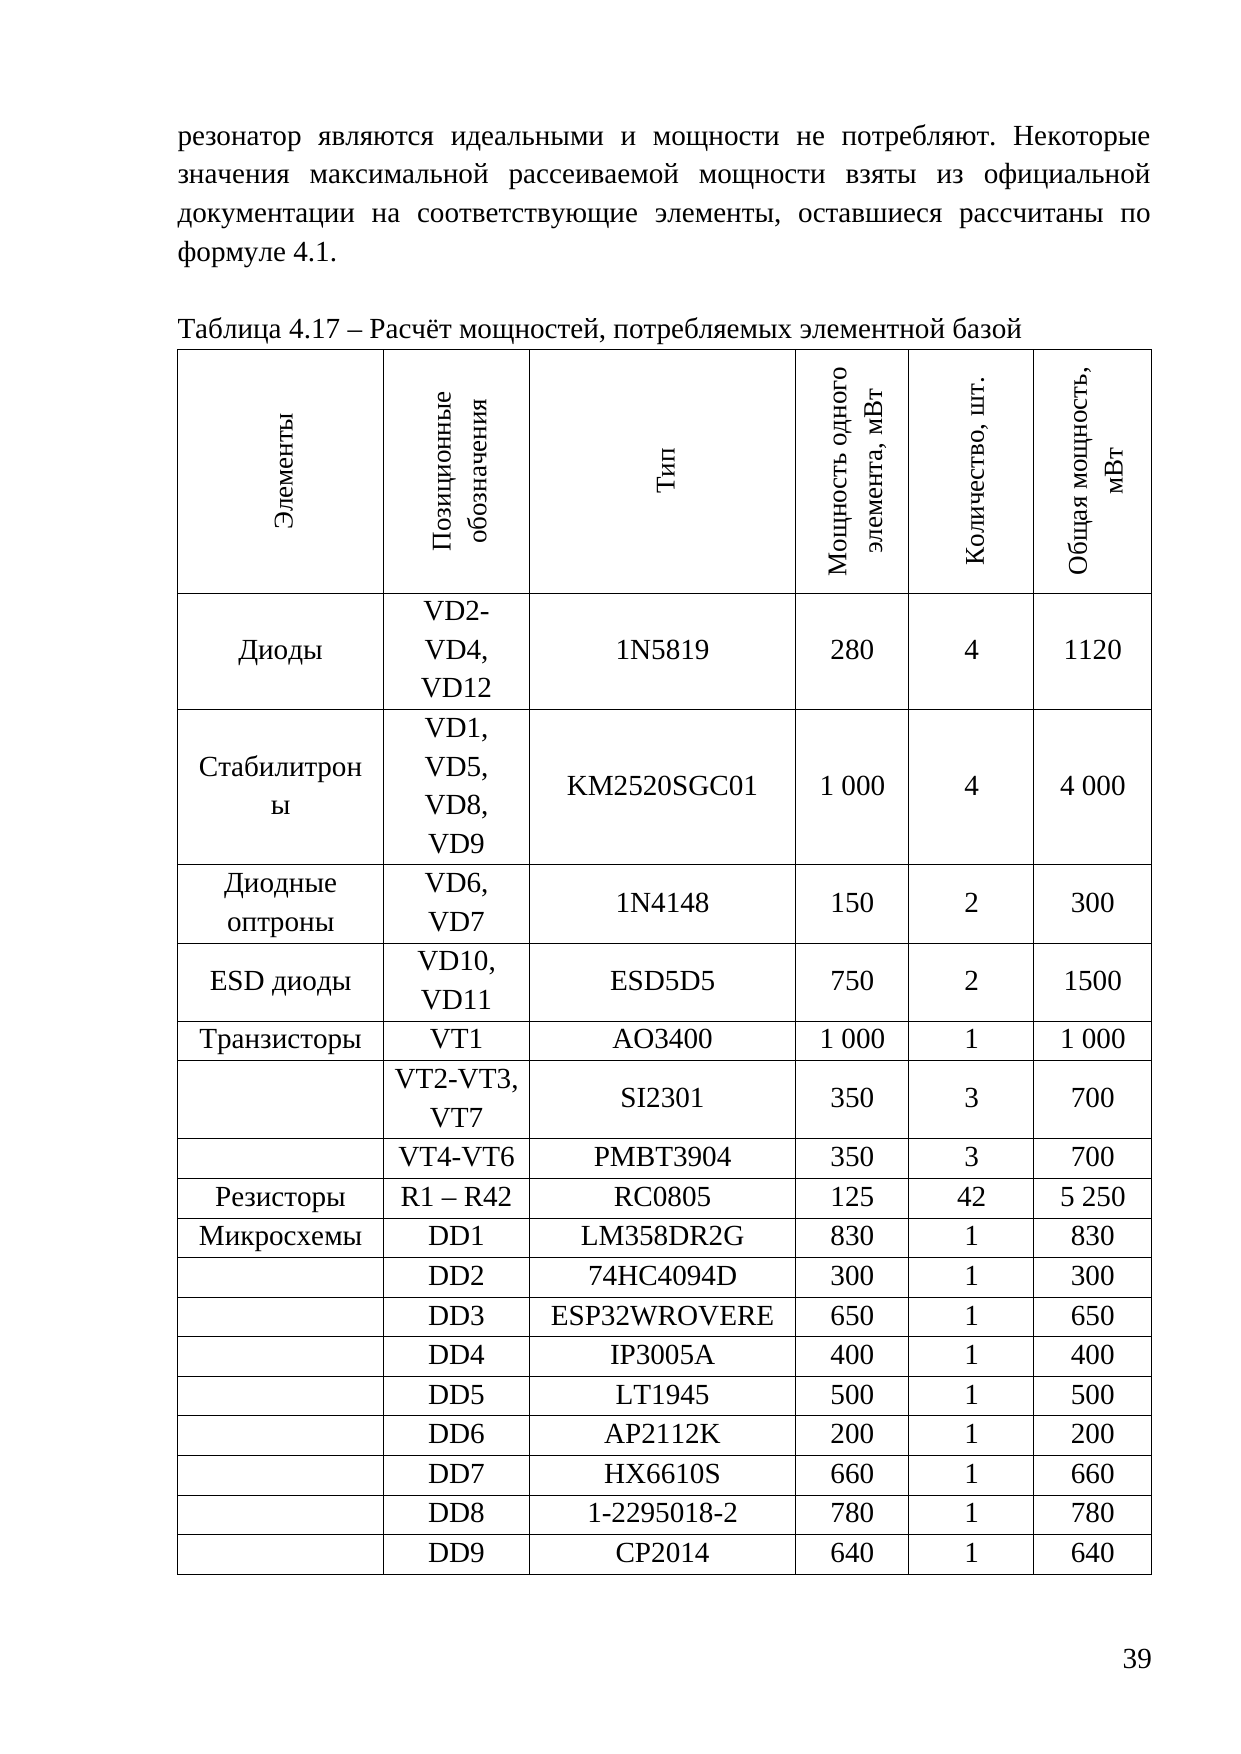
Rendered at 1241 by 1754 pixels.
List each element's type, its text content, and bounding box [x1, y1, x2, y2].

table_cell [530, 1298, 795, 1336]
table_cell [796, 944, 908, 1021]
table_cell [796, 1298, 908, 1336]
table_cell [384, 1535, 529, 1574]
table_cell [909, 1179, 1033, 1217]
table_header Тип [530, 350, 795, 592]
table_cell KM2520SGC01 [530, 710, 795, 864]
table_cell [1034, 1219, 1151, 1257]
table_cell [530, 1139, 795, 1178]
table_cell VD2-VD4, VD12 [384, 594, 529, 709]
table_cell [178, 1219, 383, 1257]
table_cell 1120 [1034, 594, 1151, 709]
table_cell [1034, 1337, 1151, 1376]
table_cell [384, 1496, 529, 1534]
table_cell Диоды [178, 594, 383, 709]
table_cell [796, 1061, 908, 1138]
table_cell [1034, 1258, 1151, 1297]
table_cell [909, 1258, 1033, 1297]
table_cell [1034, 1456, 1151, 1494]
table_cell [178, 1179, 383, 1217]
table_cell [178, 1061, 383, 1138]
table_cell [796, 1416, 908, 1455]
table_header Количество, шт. [909, 350, 1033, 592]
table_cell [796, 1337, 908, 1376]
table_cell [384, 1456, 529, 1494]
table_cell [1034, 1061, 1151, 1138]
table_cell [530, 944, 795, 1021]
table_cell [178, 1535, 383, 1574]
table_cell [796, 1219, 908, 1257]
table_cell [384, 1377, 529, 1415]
table_cell 4 [909, 710, 1033, 864]
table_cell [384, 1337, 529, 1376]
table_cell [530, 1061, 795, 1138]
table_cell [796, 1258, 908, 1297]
table_header Общая мощность, мВт [1034, 350, 1151, 592]
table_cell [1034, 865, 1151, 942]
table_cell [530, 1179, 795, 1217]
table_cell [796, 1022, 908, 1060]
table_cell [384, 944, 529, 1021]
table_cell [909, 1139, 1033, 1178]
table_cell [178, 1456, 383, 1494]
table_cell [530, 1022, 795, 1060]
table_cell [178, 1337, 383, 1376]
table_cell 1N4148 [530, 865, 795, 942]
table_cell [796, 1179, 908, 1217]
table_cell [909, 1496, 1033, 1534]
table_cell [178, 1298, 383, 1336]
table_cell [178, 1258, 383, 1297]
table_cell VD6, VD7 [384, 865, 529, 942]
table_cell 4 [909, 594, 1033, 709]
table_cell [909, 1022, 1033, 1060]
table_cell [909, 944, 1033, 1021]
table_header Позиционные обозначения [384, 350, 529, 592]
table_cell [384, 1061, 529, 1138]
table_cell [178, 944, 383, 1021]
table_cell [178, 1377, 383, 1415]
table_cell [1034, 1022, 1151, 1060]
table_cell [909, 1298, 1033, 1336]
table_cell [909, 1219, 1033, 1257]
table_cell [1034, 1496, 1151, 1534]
table_cell 2 [909, 865, 1033, 942]
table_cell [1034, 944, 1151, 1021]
table_cell 4 000 [1034, 710, 1151, 864]
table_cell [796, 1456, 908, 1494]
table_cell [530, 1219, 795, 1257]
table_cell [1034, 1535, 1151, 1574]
table_cell Диодные оптроны [178, 865, 383, 942]
text Таблица 4.17 – Расчёт мощностей, потребляемых элементной базой [177, 311, 1152, 344]
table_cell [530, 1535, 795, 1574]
table_cell 1N5819 [530, 594, 795, 709]
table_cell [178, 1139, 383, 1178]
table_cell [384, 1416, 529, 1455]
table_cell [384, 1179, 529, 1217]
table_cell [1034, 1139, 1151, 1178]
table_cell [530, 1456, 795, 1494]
table_cell 150 [796, 865, 908, 942]
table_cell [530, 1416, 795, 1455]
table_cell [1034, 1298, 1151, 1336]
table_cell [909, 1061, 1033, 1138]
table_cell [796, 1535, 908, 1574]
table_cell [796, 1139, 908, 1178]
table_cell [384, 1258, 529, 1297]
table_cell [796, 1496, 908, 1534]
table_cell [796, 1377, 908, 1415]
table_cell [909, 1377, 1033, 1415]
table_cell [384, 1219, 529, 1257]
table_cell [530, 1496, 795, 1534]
table_header Мощность одного элемента, мВт [796, 350, 908, 592]
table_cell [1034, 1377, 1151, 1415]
table_cell 1 000 [796, 710, 908, 864]
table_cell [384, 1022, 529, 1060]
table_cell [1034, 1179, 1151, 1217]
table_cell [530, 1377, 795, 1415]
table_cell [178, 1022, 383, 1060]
table_cell 280 [796, 594, 908, 709]
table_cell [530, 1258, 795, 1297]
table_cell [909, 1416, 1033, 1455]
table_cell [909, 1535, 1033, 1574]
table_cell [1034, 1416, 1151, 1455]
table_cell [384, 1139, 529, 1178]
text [177, 118, 1152, 267]
table_cell VD1, VD5, VD8, VD9 [384, 710, 529, 864]
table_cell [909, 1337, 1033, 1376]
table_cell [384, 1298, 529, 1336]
table_cell Стабилитроны [178, 710, 383, 864]
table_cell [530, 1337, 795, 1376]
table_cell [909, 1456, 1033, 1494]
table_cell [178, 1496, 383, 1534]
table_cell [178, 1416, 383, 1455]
table_header Элементы [178, 350, 383, 592]
